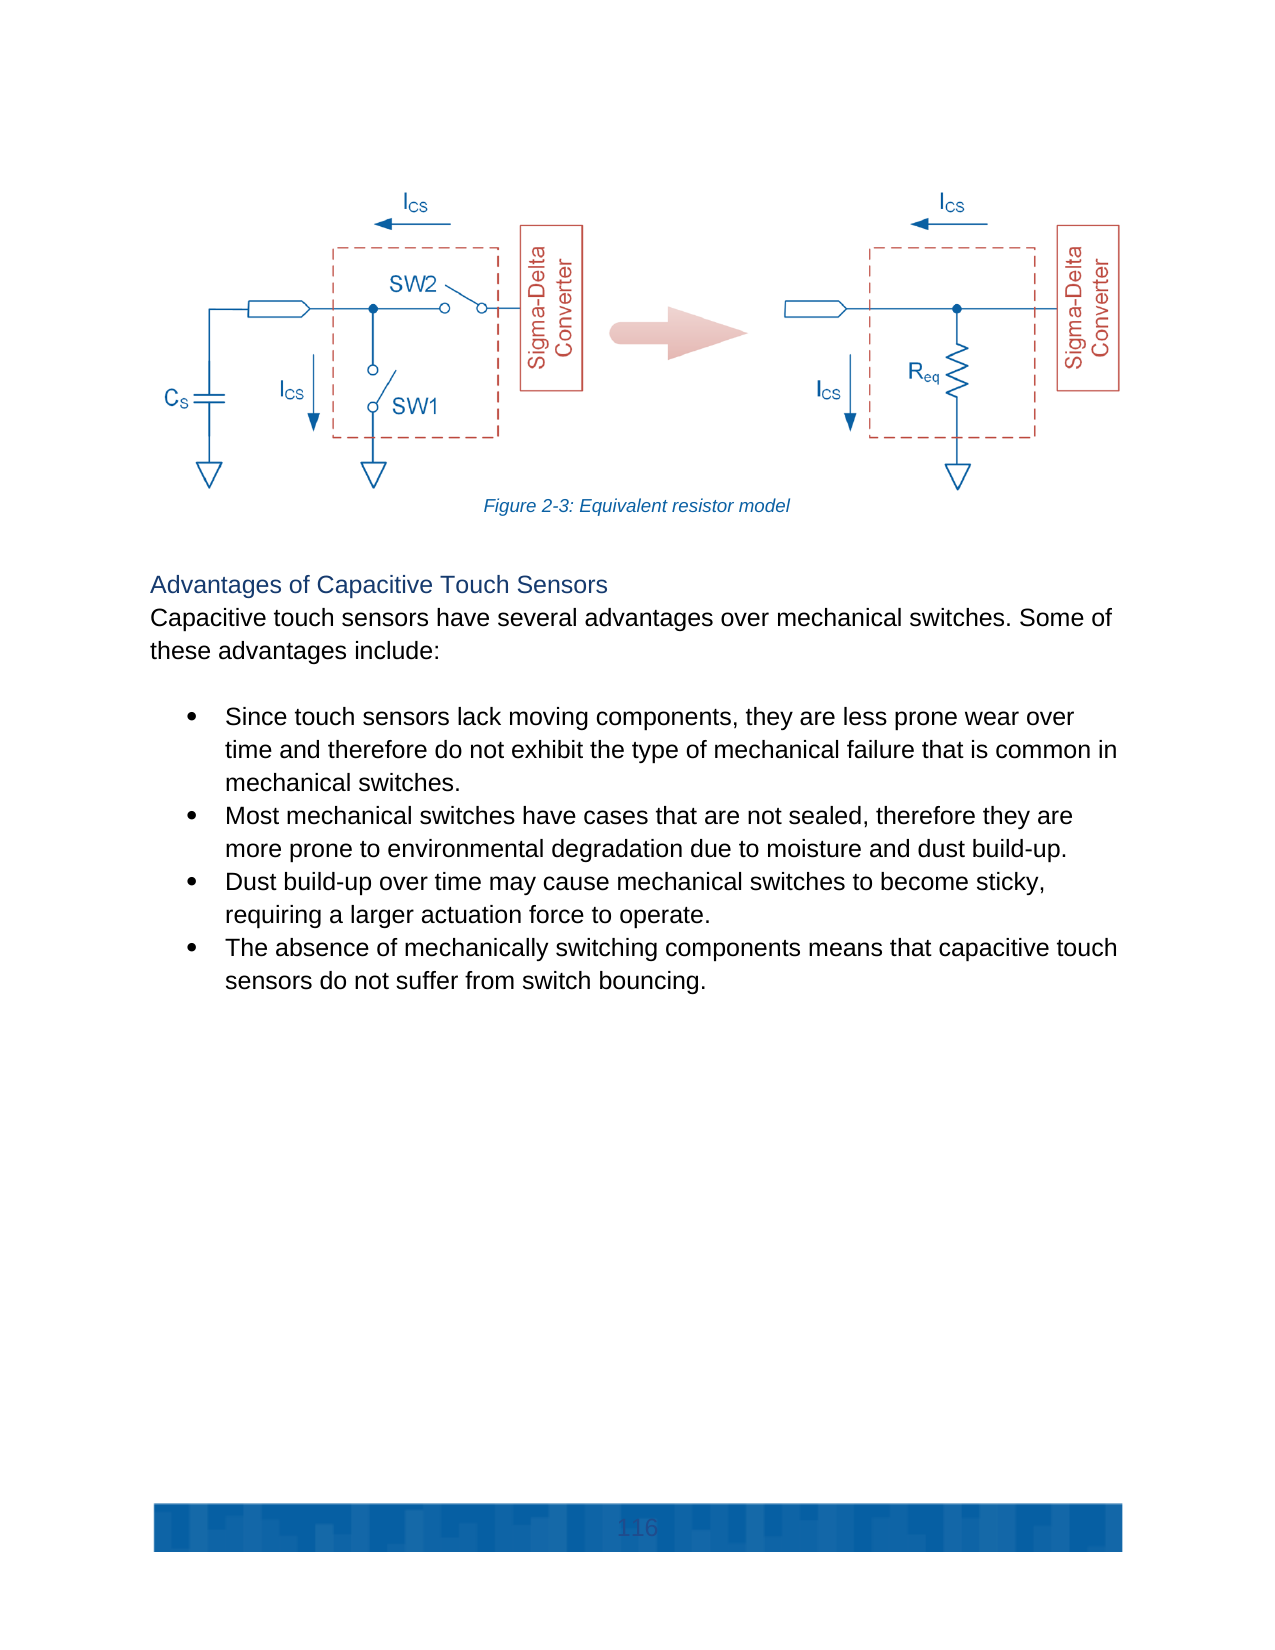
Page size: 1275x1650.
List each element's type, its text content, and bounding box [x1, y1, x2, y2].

list Since touch sensors lack moving components, they are less prone wear over time and therefore do not exhibit the type of mechanical failure that is common in mechanical switches. [187, 702, 1125, 797]
picture [153, 1503, 1123, 1552]
list The absence of mechanically switching components means that capacitive touch sensors do not suffer from switch bouncing. [187, 933, 1125, 995]
picture [150, 183, 1125, 491]
subtitle Advantages of Capacitive Touch Sensors [150, 569, 1125, 598]
list Dust build-up over time may cause mechanical switches to become sticky, requiring a larger actuation force to operate. [187, 867, 1125, 929]
list Most mechanical switches have cases that are not sealed, therefore they are more prone to environmental degradation due to moisture and dust build-up. [187, 801, 1125, 863]
text Capacitive touch sensors have several advantages over mechanical switches. Some of these advantages include: [150, 603, 1125, 664]
text Figure 2-3: Equivalent resistor model [150, 495, 1125, 517]
